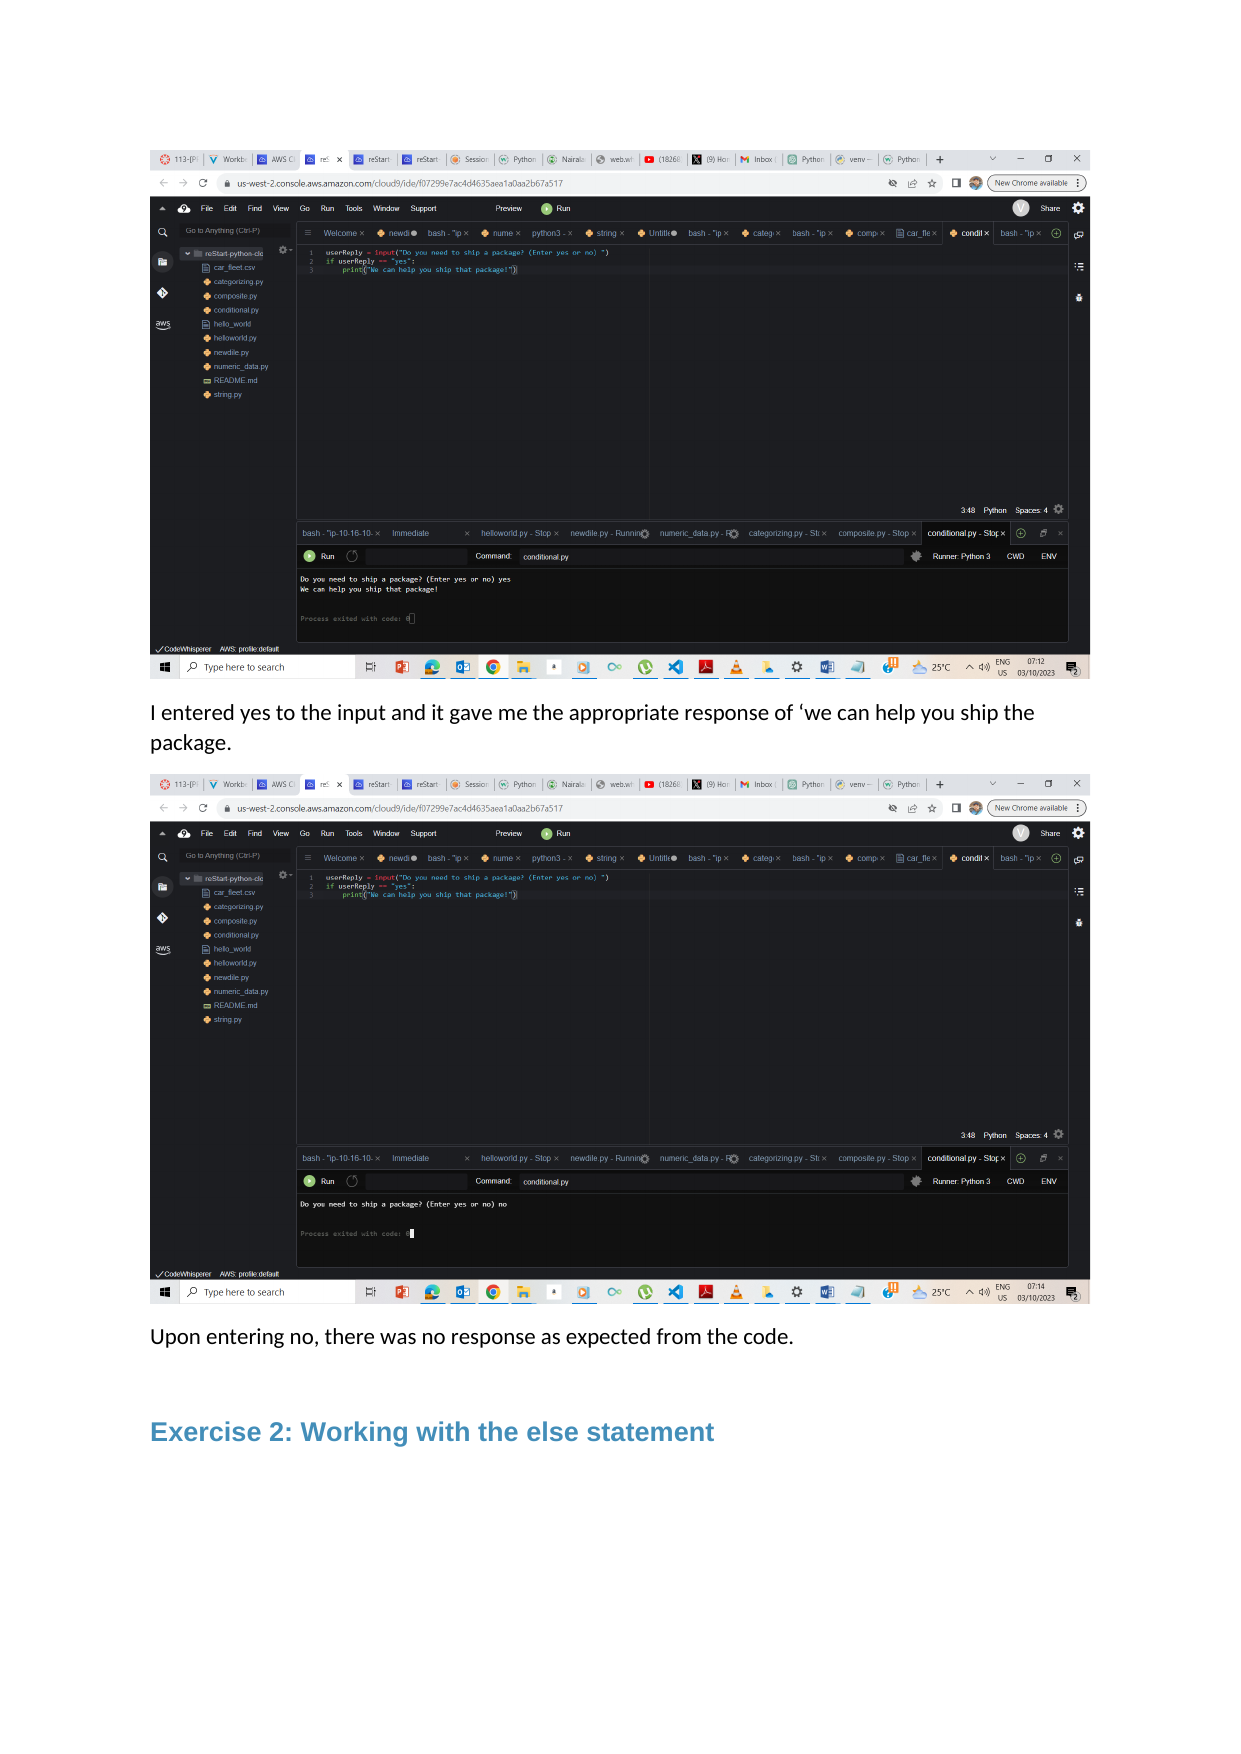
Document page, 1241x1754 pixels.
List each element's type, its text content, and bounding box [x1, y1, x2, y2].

text Upon entering no, there was no response as expected from the code. [150, 1322, 1090, 1351]
picture [150, 774, 1091, 1304]
text I entered yes to the input and it gave me the appropriate response of ‘we can help you ship the package. [150, 698, 1090, 756]
picture [150, 150, 1091, 679]
subtitle Exercise 2: Working with the else statement [150, 1416, 1090, 1447]
